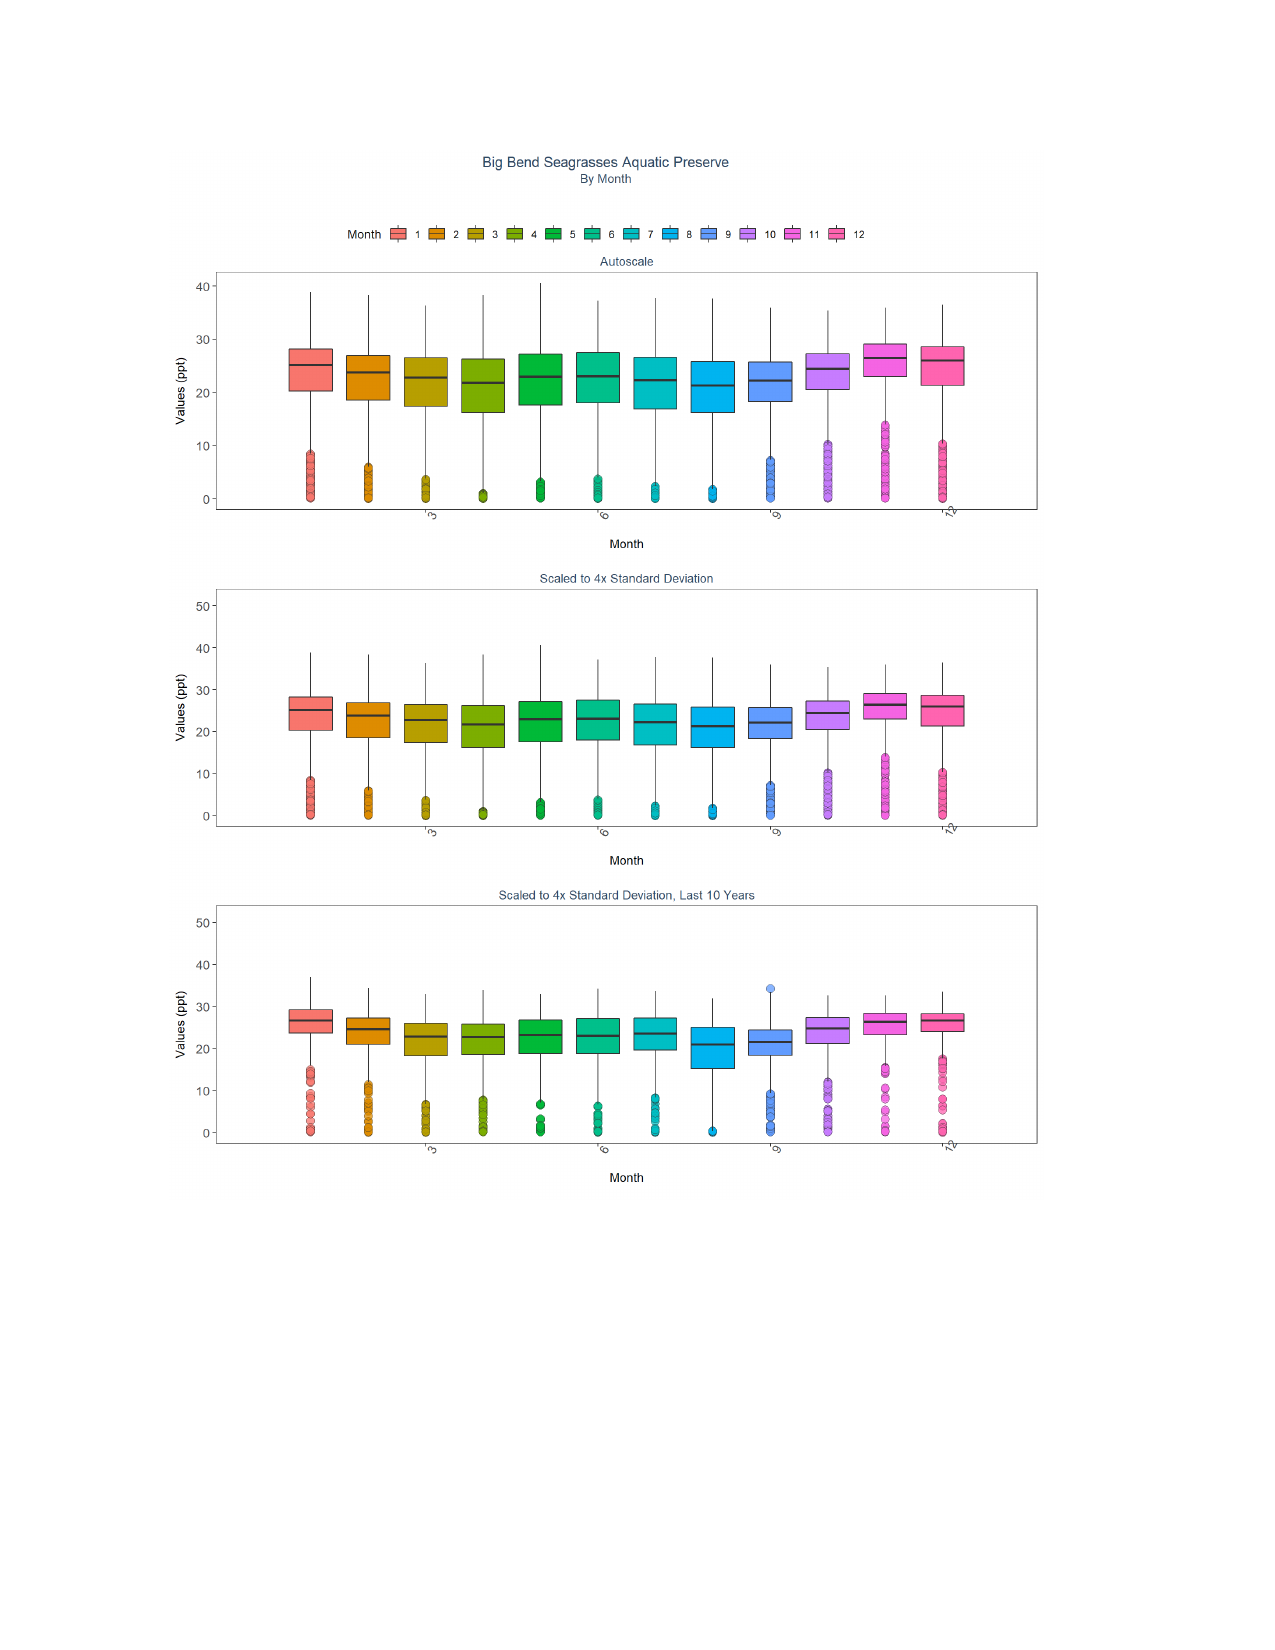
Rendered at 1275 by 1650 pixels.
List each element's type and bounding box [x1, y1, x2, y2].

picture [168, 150, 1044, 1200]
